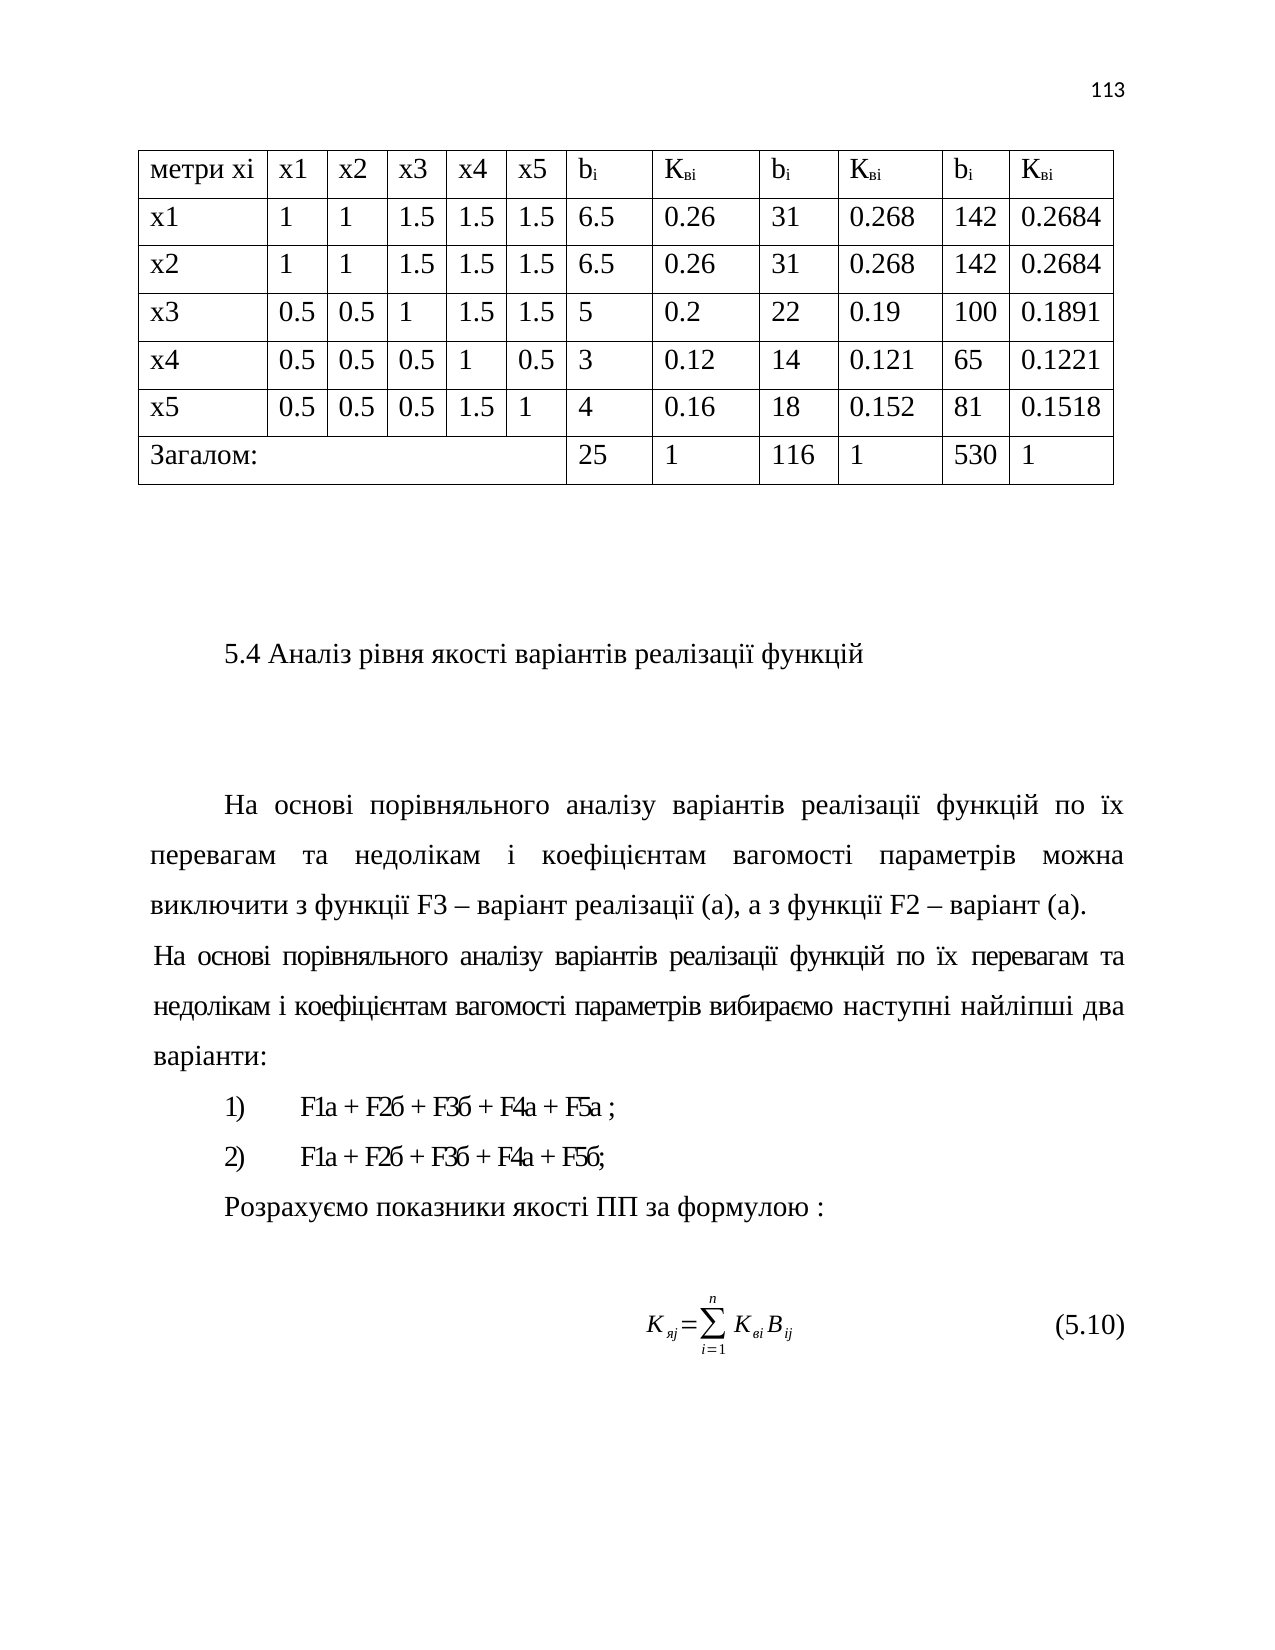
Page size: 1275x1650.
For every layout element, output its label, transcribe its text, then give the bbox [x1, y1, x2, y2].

table_cell bi [760, 151, 838, 198]
text На основі порівняльного аналізу варіантів реалізації функцій по їх перевагам та недолікам і коефіцієнтам вагомості параметрів можна виключити з функції F3 – варіант реалізації (а), а з функції F2 – варіант (а). [150, 787, 1125, 921]
table_cell 0.268 [839, 246, 942, 293]
subtitle 5.4 Аналіз рівня якості варіантів реалізації функцій [150, 636, 1125, 669]
table_cell 22 [760, 294, 838, 341]
table_cell 6.5 [567, 199, 652, 245]
table_cell 1 [839, 437, 942, 484]
table_cell 0.16 [653, 390, 759, 436]
table_cell 1.5 [507, 246, 566, 293]
table_cell 31 [760, 199, 838, 245]
table_cell х5 [507, 151, 566, 198]
table_cell 1 [507, 390, 566, 436]
table_cell 0.2 [653, 294, 759, 341]
table_cell 1.5 [447, 294, 506, 341]
table_cell 1.5 [447, 199, 506, 245]
table_cell 0.5 [328, 390, 387, 436]
table_cell х3 [139, 294, 267, 341]
table_cell 5 [567, 294, 652, 341]
table_cell 0.2684 [1010, 199, 1113, 245]
table_cell 0.5 [388, 390, 446, 436]
table_cell bi [567, 151, 652, 198]
table_cell 1 [447, 342, 506, 388]
table_cell 0.5 [328, 342, 387, 388]
table_cell 81 [943, 390, 1009, 436]
table_cell 18 [760, 390, 838, 436]
table_cell 1 [328, 246, 387, 293]
table_cell 31 [760, 246, 838, 293]
table_cell х5 [139, 390, 267, 436]
table_cell 1.5 [507, 199, 566, 245]
table_cell 65 [943, 342, 1009, 388]
text (5.10) [150, 1290, 1125, 1357]
table_cell 1 [268, 199, 327, 245]
table_cell х4 [139, 342, 267, 388]
table_cell 3 [567, 342, 652, 388]
table_cell Кві [653, 151, 759, 198]
table_cell 0.1221 [1010, 342, 1113, 388]
table_cell 0.121 [839, 342, 942, 388]
table_cell 0.5 [268, 342, 327, 388]
table_cell 1 [268, 246, 327, 293]
table_cell 1 [328, 199, 387, 245]
table_cell 1 [1010, 437, 1113, 484]
table_cell 0.1891 [1010, 294, 1113, 341]
table_cell 1.5 [507, 294, 566, 341]
table_cell 116 [760, 437, 838, 484]
table_cell 0.152 [839, 390, 942, 436]
table_cell 0.2684 [1010, 246, 1113, 293]
table_cell 530 [943, 437, 1009, 484]
table_cell х4 [447, 151, 506, 198]
list F1a + F2б + F3б + F4a + F5a ; [150, 1089, 1125, 1122]
table_cell 0.12 [653, 342, 759, 388]
list F1a + F2б + F3б + F4a + F5б; [150, 1139, 1125, 1173]
table_cell 0.5 [507, 342, 566, 388]
table_cell х1 [268, 151, 327, 198]
table_cell Кві [1010, 151, 1113, 198]
table_cell 6.5 [567, 246, 652, 293]
table_cell 1.5 [447, 390, 506, 436]
text На основі порівняльного аналізу варіантів реалізації функцій по їх перевагам та недолікам і коефіцієнтам вагомості параметрів вибираємо наступні найліпші два варіанти: [153, 938, 1125, 1072]
table_cell 0.26 [653, 246, 759, 293]
table_cell 1 [388, 294, 446, 341]
table_cell 0.1518 [1010, 390, 1113, 436]
table_cell 142 [943, 199, 1009, 245]
table_cell х2 [139, 246, 267, 293]
table_cell х1 [139, 199, 267, 245]
table_cell 1.5 [388, 246, 446, 293]
table_cell 0.5 [388, 342, 446, 388]
table_cell 0.5 [268, 390, 327, 436]
table_cell 142 [943, 246, 1009, 293]
table_cell x2 [328, 151, 387, 198]
text Розрахуємо показники якості ПП за формулою : [150, 1189, 1125, 1223]
table_cell 1.5 [447, 246, 506, 293]
table_cell 0.19 [839, 294, 942, 341]
table_cell Загалом: [139, 437, 566, 484]
table_cell 25 [567, 437, 652, 484]
table_cell 4 [567, 390, 652, 436]
table_cell 14 [760, 342, 838, 388]
table_cell 1.5 [388, 199, 446, 245]
table_cell Кві [839, 151, 942, 198]
table_cell х3 [388, 151, 446, 198]
table_cell 0.5 [268, 294, 327, 341]
table_cell 0.268 [839, 199, 942, 245]
table_cell 1 [653, 437, 759, 484]
table_cell 0.5 [328, 294, 387, 341]
table_header Пара- метри хi [139, 151, 267, 198]
table_cell 100 [943, 294, 1009, 341]
table_cell 0.26 [653, 199, 759, 245]
table_cell bi [943, 151, 1009, 198]
